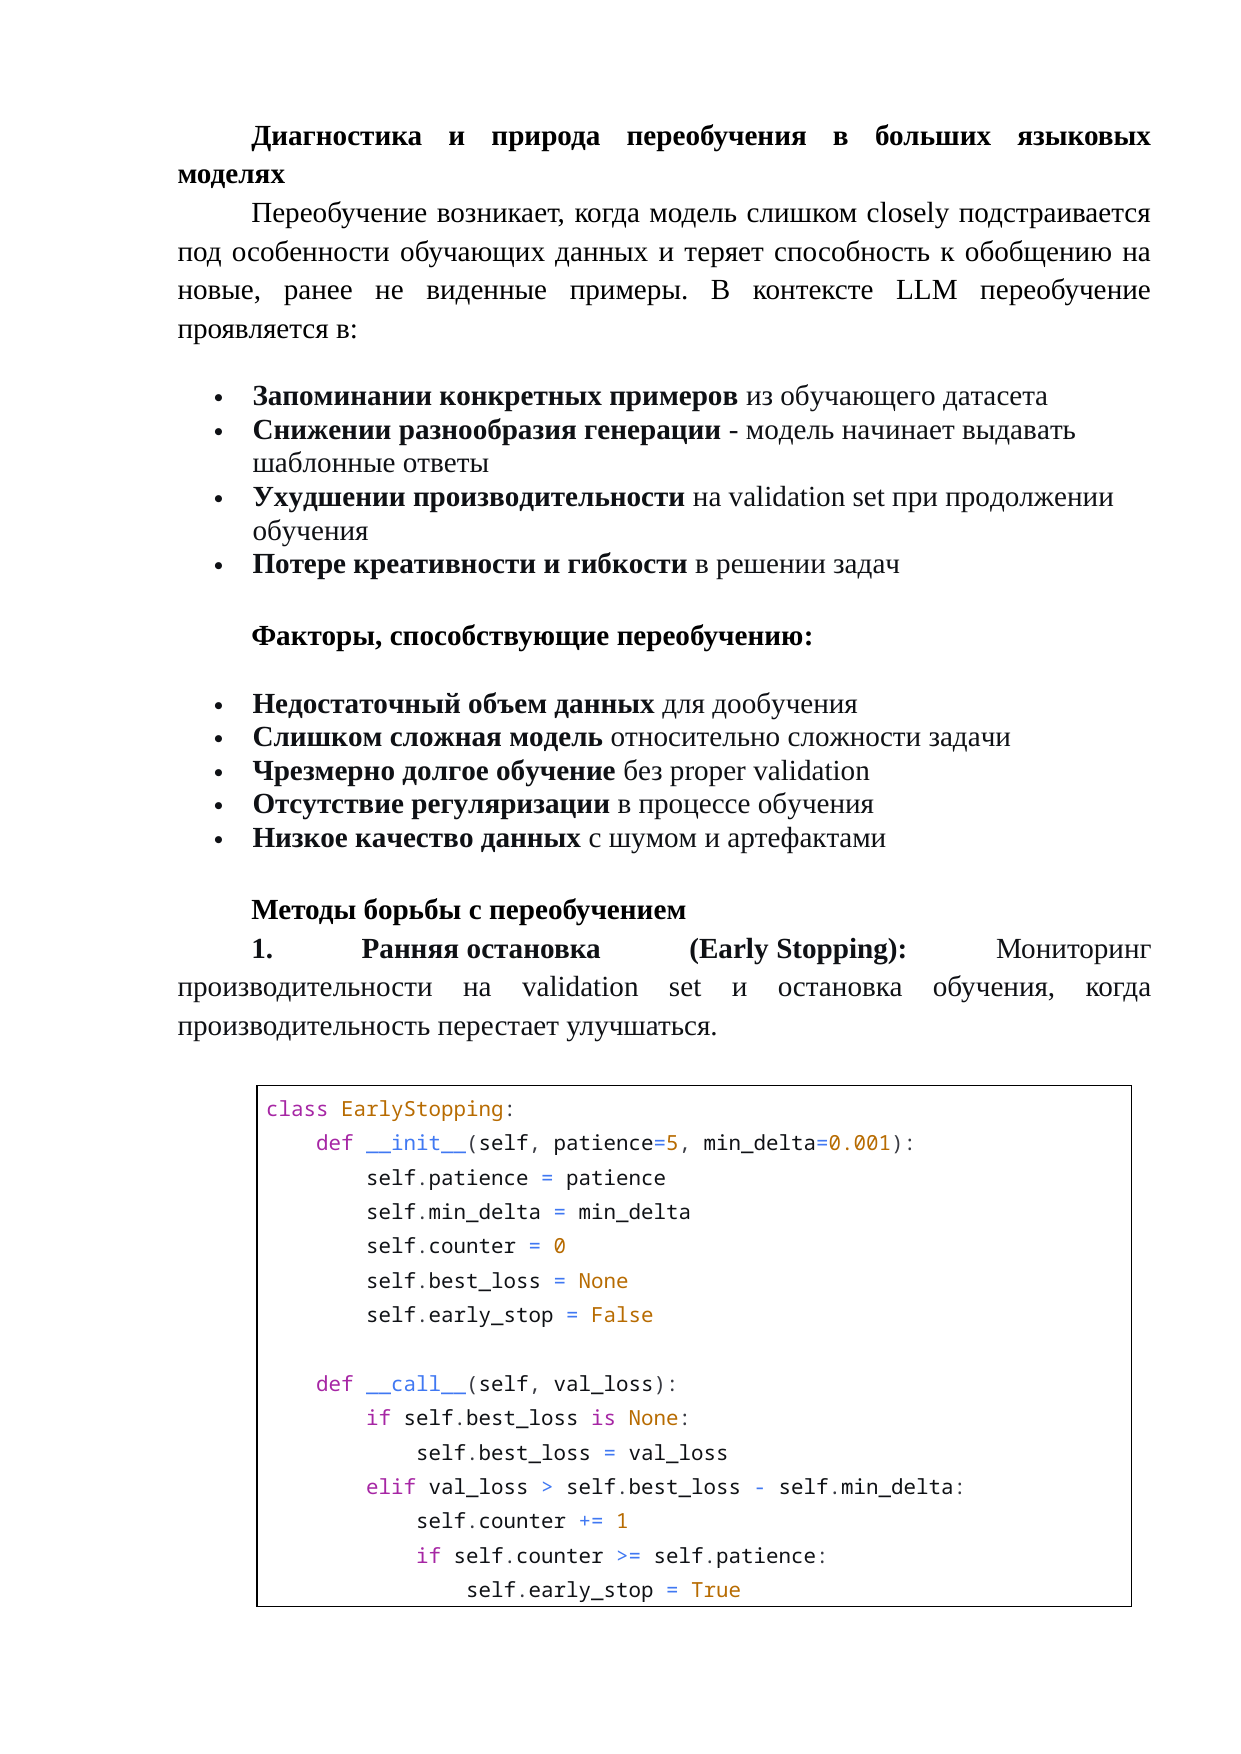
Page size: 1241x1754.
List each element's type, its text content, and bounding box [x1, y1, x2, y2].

text self.best_loss = None [258, 1257, 1131, 1291]
text self.early_stop = True [258, 1566, 1131, 1606]
text def __call__(self, val_loss): [258, 1360, 1131, 1394]
text self.counter = 0 [258, 1222, 1131, 1257]
list Отсутствие регуляризации в процессе обучения [215, 787, 1152, 820]
text self.min_delta = min_delta [258, 1188, 1131, 1222]
text self.counter += 1 [258, 1497, 1131, 1532]
text 1. Ранняя остановка (Early Stopping): Мониторинг производительности на validation set и остановка обучения, когда производительность перестает улучшаться. [177, 1003, 1152, 1041]
list Запоминании конкретных примеров из обучающего датасета [215, 378, 1152, 412]
list Ухудшении производительности на validation set при продолжении обучения [215, 479, 1152, 546]
text self.best_loss = val_loss [258, 1429, 1131, 1463]
text Диагностика и природа переобучения в больших языковых моделях [177, 118, 1152, 190]
text self.patience = patience [258, 1154, 1131, 1188]
text Переобучение возникает, когда модель слишком closely подстраивается под особенности обучающих данных и теряет способность к обобщению на новые, ранее не виденные примеры. В контексте LLM переобучение проявляется в: [177, 195, 1152, 344]
text 1. Ранняя остановка (Early Stopping): Мониторинг производительности на validation set и остановка обучения, когда производительность перестает улучшаться. [177, 931, 1152, 969]
text if self.best_loss is None: [258, 1394, 1131, 1429]
text class EarlyStopping: [258, 1086, 1131, 1119]
text if self.counter >= self.patience: [258, 1532, 1131, 1566]
text Факторы, способствующие переобучению: [177, 618, 1152, 652]
list Потере креативности и гибкости в решении задач [215, 546, 1152, 580]
text Методы борьбы с переобучением [177, 892, 1152, 926]
list Недостаточный объем данных для дообучения [215, 686, 1152, 719]
text self.early_stop = False [258, 1291, 1131, 1329]
list Чрезмерно долгое обучение без proper validation [215, 753, 1152, 787]
list Низкое качество данных с шумом и артефактами [215, 820, 1152, 854]
text def __init__(self, patience=5, min_delta=0.001): [258, 1119, 1131, 1154]
list Слишком сложная модель относительно сложности задачи [215, 719, 1152, 753]
list Снижении разнообразия генерации - модель начинает выдавать шаблонные ответы [215, 412, 1152, 479]
text elif val_loss > self.best_loss - self.min_delta: [258, 1463, 1131, 1497]
